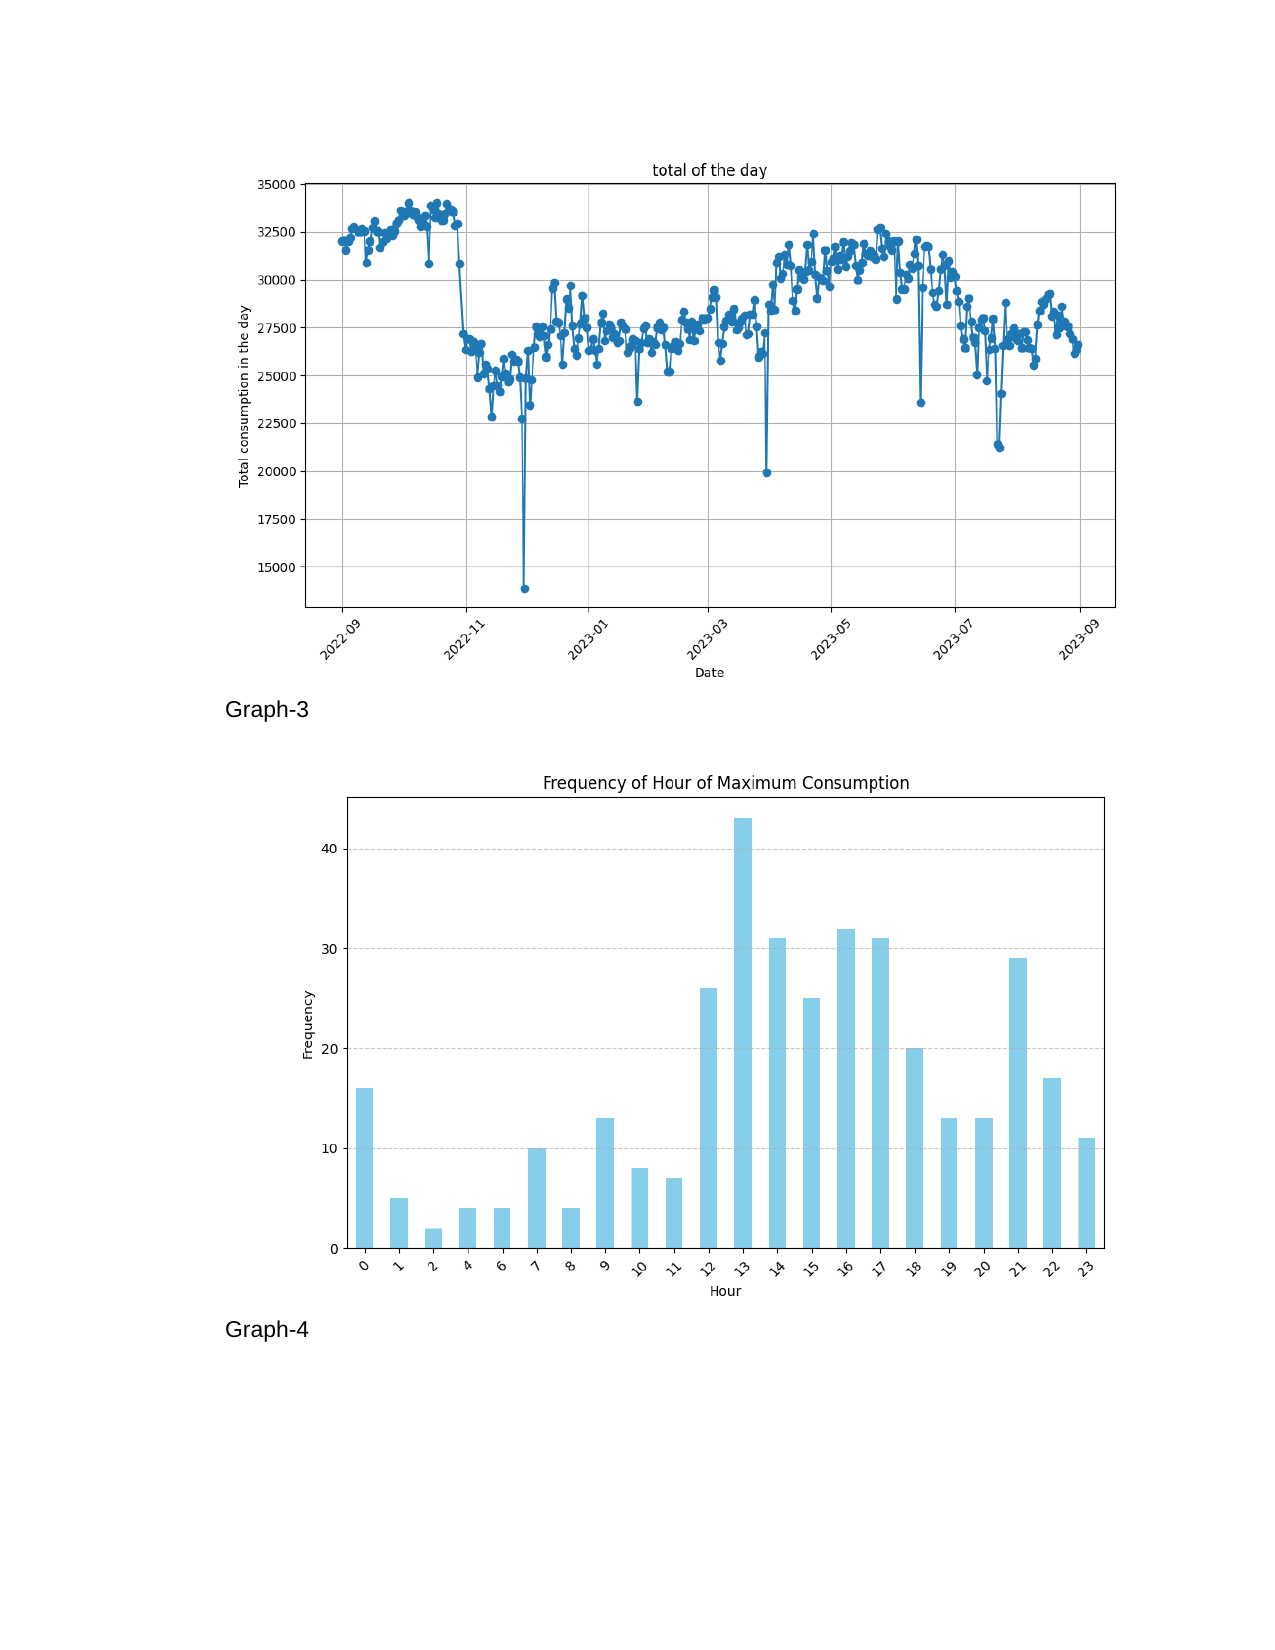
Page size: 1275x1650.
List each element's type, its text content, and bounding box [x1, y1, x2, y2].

text Graph-4 [225, 1316, 1125, 1342]
text Graph-3 [225, 696, 1125, 722]
picture [225, 726, 1200, 1312]
picture [225, 150, 1128, 693]
